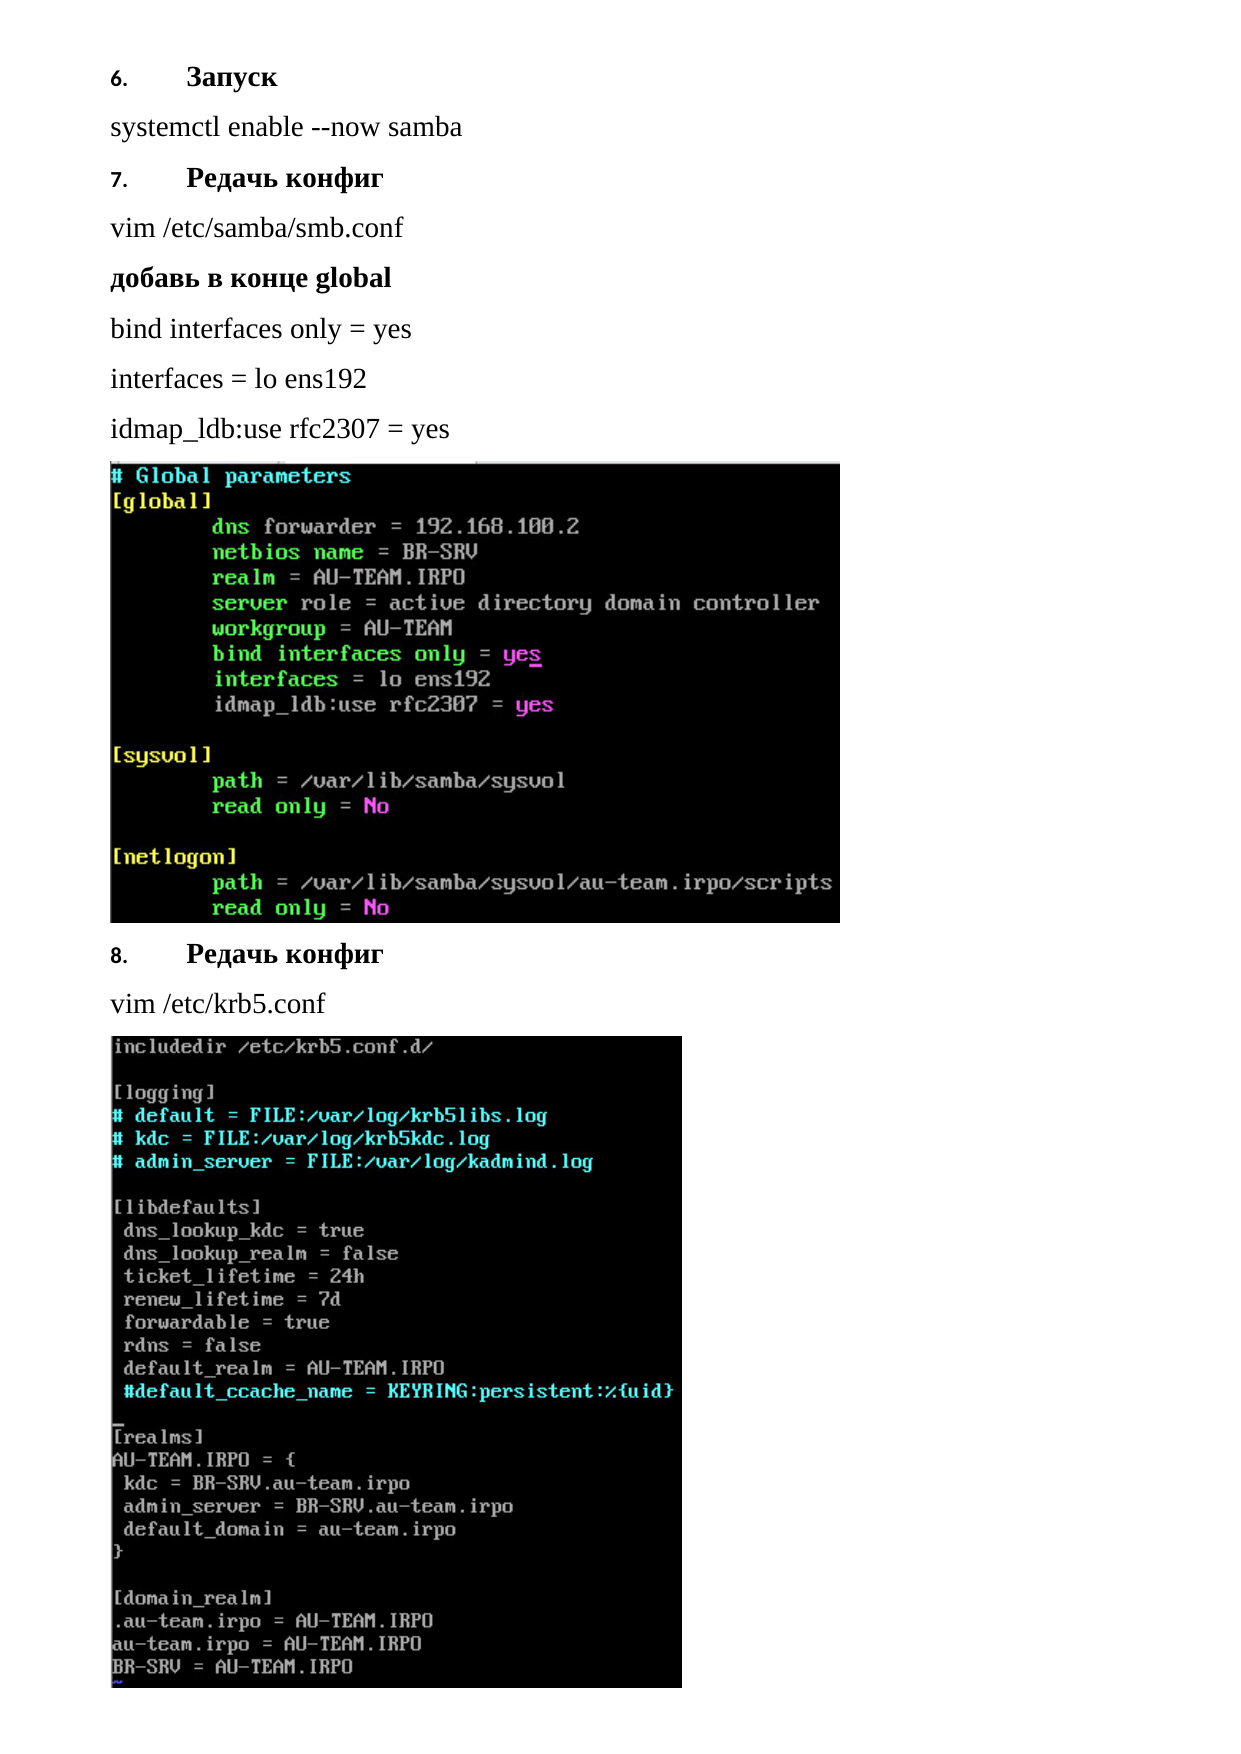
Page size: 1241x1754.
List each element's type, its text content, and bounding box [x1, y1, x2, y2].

text systemctl enable --now samba [36, 109, 1202, 143]
list Запуск [36, 59, 1202, 93]
text vim /etc/samba/smb.conf [36, 210, 1202, 244]
picture [110, 461, 840, 923]
text idmap_ldb:use rfc2307 = yes [36, 411, 1202, 445]
text bind interfaces only = yes [36, 311, 1202, 344]
text vim /etc/krb5.conf [36, 987, 1202, 1020]
text interfaces = lo ens192 [36, 361, 1202, 394]
text добавь в конце global [110, 260, 1202, 294]
picture [110, 1036, 682, 1688]
list Редачь конфиг [36, 160, 1202, 193]
list Редачь конфиг [36, 936, 1202, 970]
